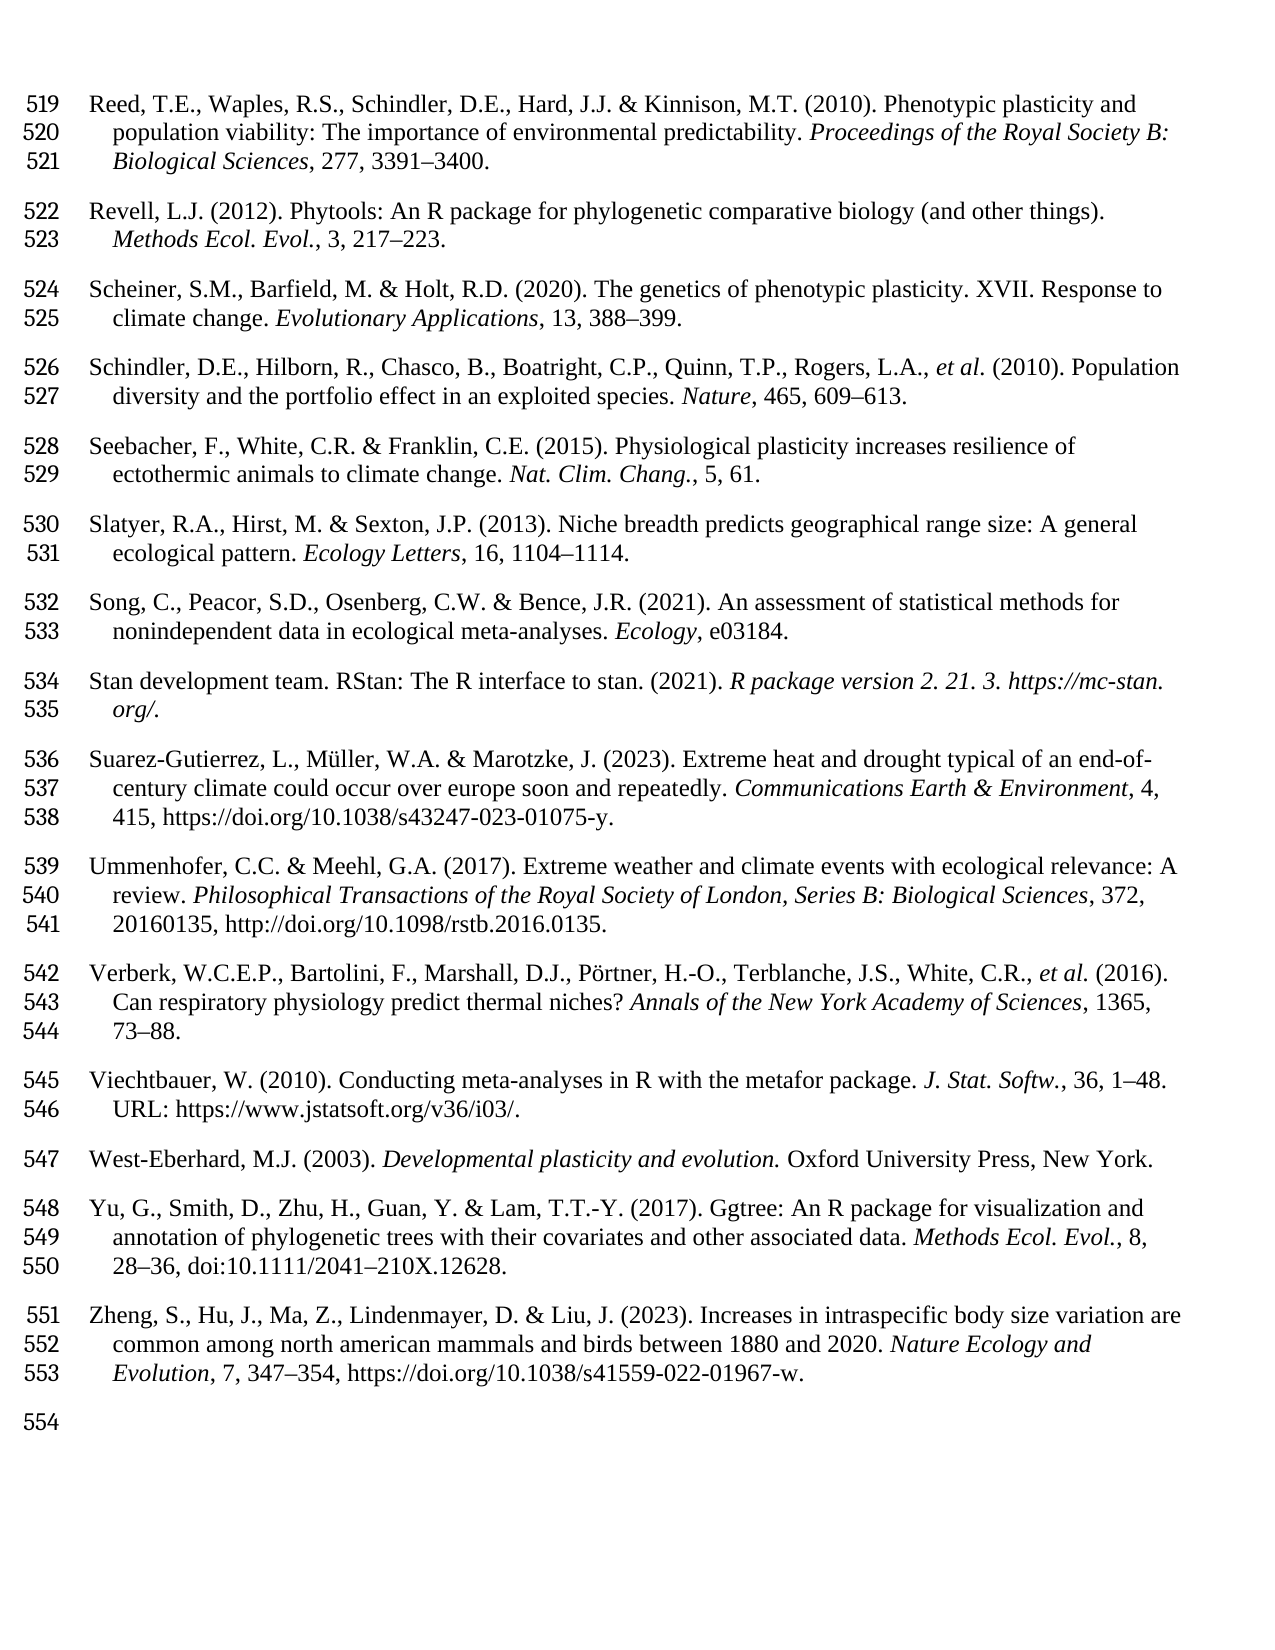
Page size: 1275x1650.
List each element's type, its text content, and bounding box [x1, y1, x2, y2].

text Zheng, S., Hu, J., Ma, Z., Lindenmayer, D. & Liu, J. (2023). Increases in intraspecific body size variation are common among north american mammals and birds between 1880 and 2020. Nature Ecology and Evolution, 7, 347–354, https://doi.org/10.1038/s41559-022-01967-w. [89, 1300, 1186, 1387]
text Viechtbauer, W. (2010). Conducting meta-analyses in R with the metafor package. J. Stat. Softw., 36, 1–48. URL: https://www.jstatsoft.org/v36/i03/. [89, 1065, 1186, 1123]
text Suarez-Gutierrez, L., Müller, W.A. & Marotzke, J. (2023). Extreme heat and drought typical of an end-of-century climate could occur over europe soon and repeatedly. Communications Earth & Environment, 4, 415, https://doi.org/10.1038/s43247-023-01075-y. [89, 744, 1186, 830]
text Reed, T.E., Waples, R.S., Schindler, D.E., Hard, J.J. & Kinnison, M.T. (2010). Phenotypic plasticity and population viability: The importance of environmental predictability. Proceedings of the Royal Society B: Biological Sciences, 277, 3391–3400. [89, 89, 1186, 175]
text Seebacher, F., White, C.R. & Franklin, C.E. (2015). Physiological plasticity increases resilience of ectothermic animals to climate change. Nat. Clim. Chang., 5, 61. [89, 431, 1186, 488]
text Revell, L.J. (2012). Phytools: An R package for phylogenetic comparative biology (and other things). Methods Ecol. Evol., 3, 217–223. [89, 196, 1186, 253]
text West-Eberhard, M.J. (2003). Developmental plasticity and evolution. Oxford University Press, New York. [89, 1144, 1186, 1172]
text Yu, G., Smith, D., Zhu, H., Guan, Y. & Lam, T.T.-Y. (2017). Ggtree: An R package for visualization and annotation of phylogenetic trees with their covariates and other associated data. Methods Ecol. Evol., 8, 28–36, doi:10.1111/2041–210X.12628. [89, 1193, 1186, 1279]
text Verberk, W.C.E.P., Bartolini, F., Marshall, D.J., Pörtner, H.-O., Terblanche, J.S., White, C.R., et al. (2016). Can respiratory physiology predict thermal niches? Annals of the New York Academy of Sciences, 1365, 73–88. [89, 958, 1186, 1044]
text Ummenhofer, C.C. & Meehl, G.A. (2017). Extreme weather and climate events with ecological relevance: A review. Philosophical Transactions of the Royal Society of London, Series B: Biological Sciences, 372, 20160135, http://doi.org/10.1098/rstb.2016.0135. [89, 851, 1186, 937]
text Slatyer, R.A., Hirst, M. & Sexton, J.P. (2013). Niche breadth predicts geographical range size: A general ecological pattern. Ecology Letters, 16, 1104–1114. [89, 509, 1186, 567]
text Song, C., Peacor, S.D., Osenberg, C.W. & Bence, J.R. (2021). An assessment of statistical methods for nonindependent data in ecological meta-analyses. Ecology, e03184. [89, 587, 1186, 645]
text Stan development team. RStan: The R interface to stan. (2021). R package version 2. 21. 3. https://mc-stan. org/. [89, 666, 1186, 723]
text Scheiner, S.M., Barfield, M. & Holt, R.D. (2020). The genetics of phenotypic plasticity. XVII. Response to climate change. Evolutionary Applications, 13, 388–399. [89, 274, 1186, 332]
text Schindler, D.E., Hilborn, R., Chasco, B., Boatright, C.P., Quinn, T.P., Rogers, L.A., et al. (2010). Population diversity and the portfolio effect in an exploited species. Nature, 465, 609–613. [89, 352, 1186, 410]
